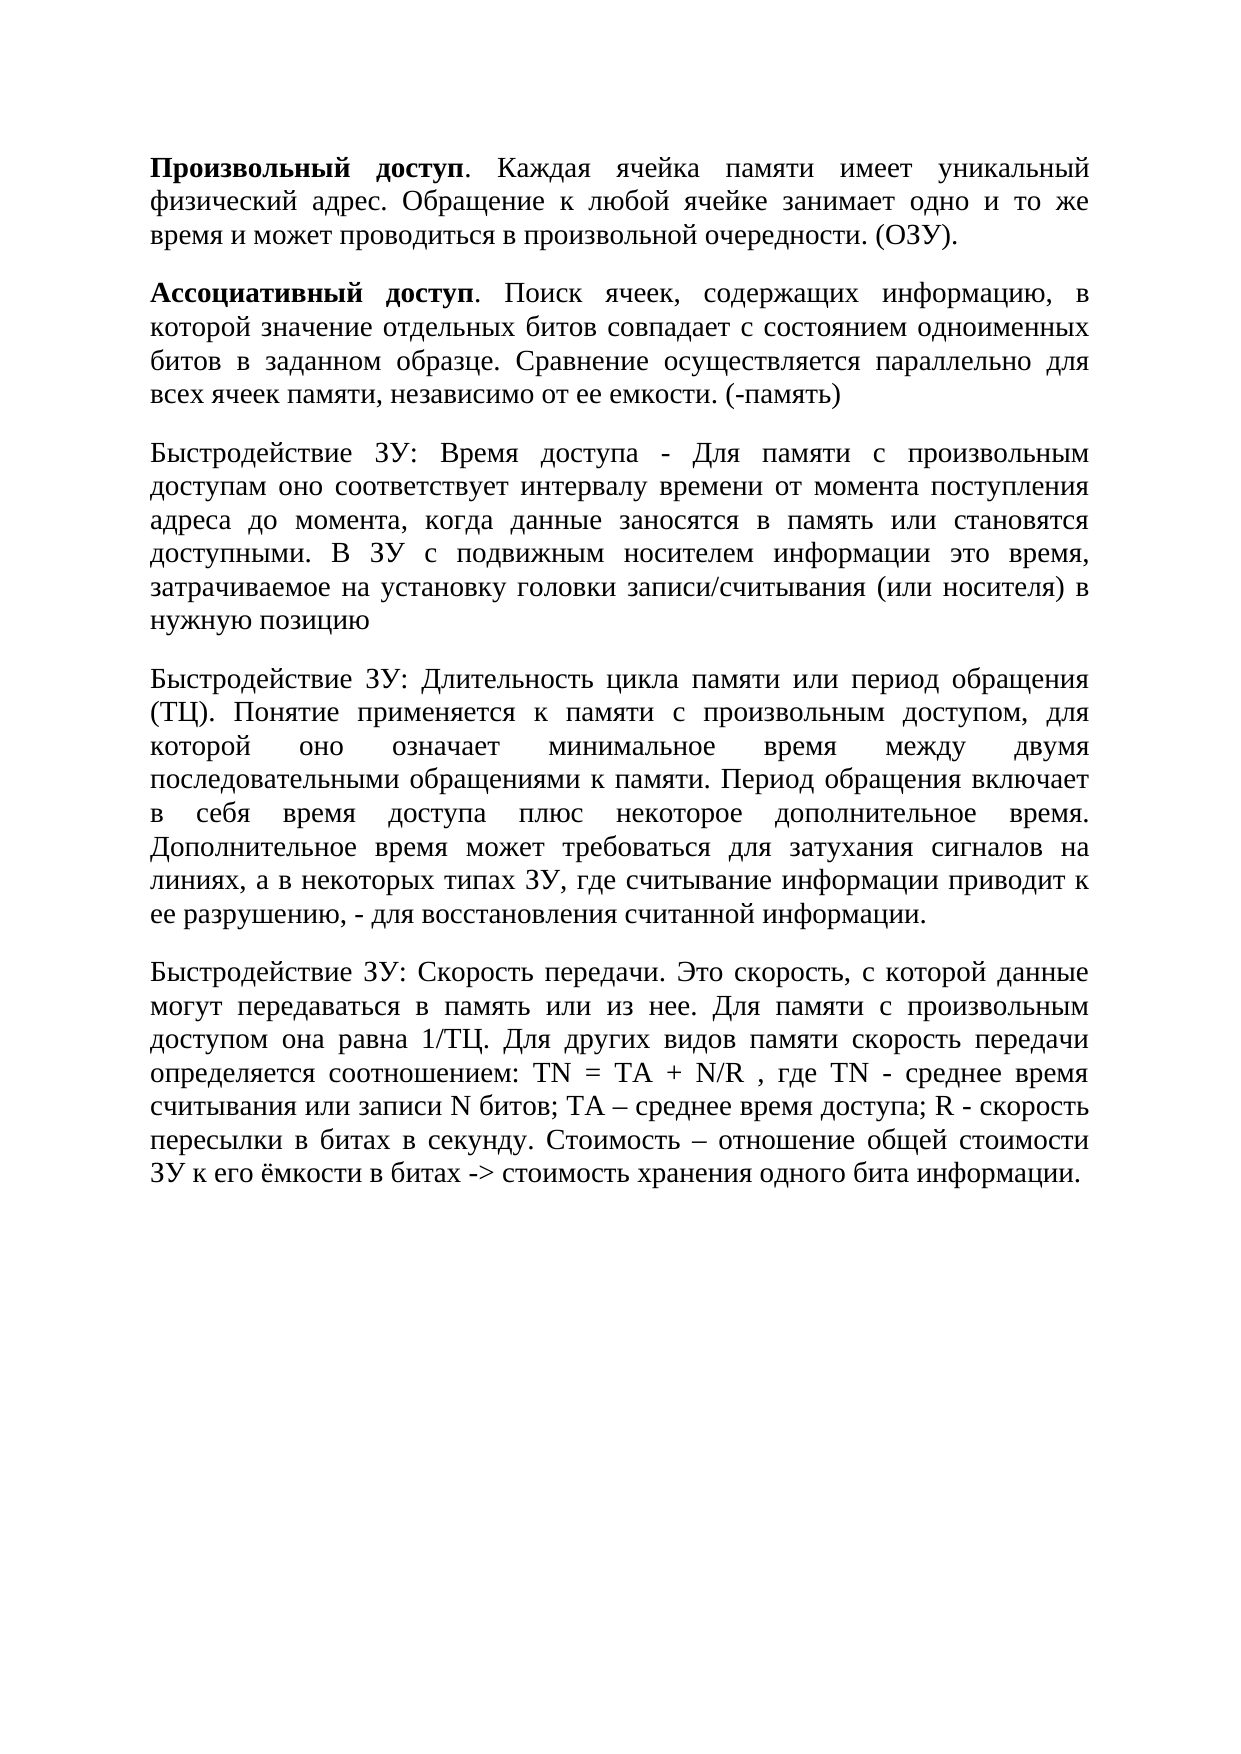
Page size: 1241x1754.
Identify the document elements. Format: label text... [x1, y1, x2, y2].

text Ассоциативный доступ. Поиск ячеек, содержащих информацию, в которой значение отдельных битов совпадает с состоянием одноименных битов в заданном образце. Сравнение осуществляется параллельно для всех ячеек памяти, независимо от ее емкости. (-память) [150, 276, 1090, 410]
text Произвольный доступ. Каждая ячейка памяти имеет уникальный физический адрес. Обращение к любой ячейке занимает одно и то же время и может проводиться в произвольной очередности. (ОЗУ). [150, 150, 1090, 251]
text Быстродействие ЗУ: Скорость передачи. Это скорость, с которой данные могут передаваться в память или из нее. Для памяти с произвольным доступом она равна 1/ТЦ. Для других видов памяти скорость передачи определяется соотношением: TN = ТА + N/R , где TN - среднее время считывания или записи N битов; ТА – среднее время доступа; R - скорость пересылки в битах в секунду. Стоимость – отношение общей стоимости ЗУ к его ёмкости в битах -> стоимость хранения одного бита информации. [150, 954, 1090, 1189]
text Быстродействие ЗУ: Время доступа - Для памяти с произвольным доступам оно соответствует интервалу времени от момента поступления адреса до момента, когда данные заносятся в память или становятся доступными. В ЗУ с подвижным носителем информации это время, затрачиваемое на установку головки записи/считывания (или носителя) в нужную позицию [150, 435, 1090, 636]
text Быстродействие ЗУ: Длительность цикла памяти или период обращения (ТЦ). Понятие применяется к памяти с произвольным доступом, для которой оно означает минимальное время между двумя последовательными обращениями к памяти. Период обращения включает в себя время доступа плюс некоторое дополнительное время. Дополнительное время может требоваться для затухания сигналов на линиях, а в некоторых типах ЗУ, где считывание информации приводит к ее разрушению, - для восстановления считанной информации. [150, 661, 1090, 929]
